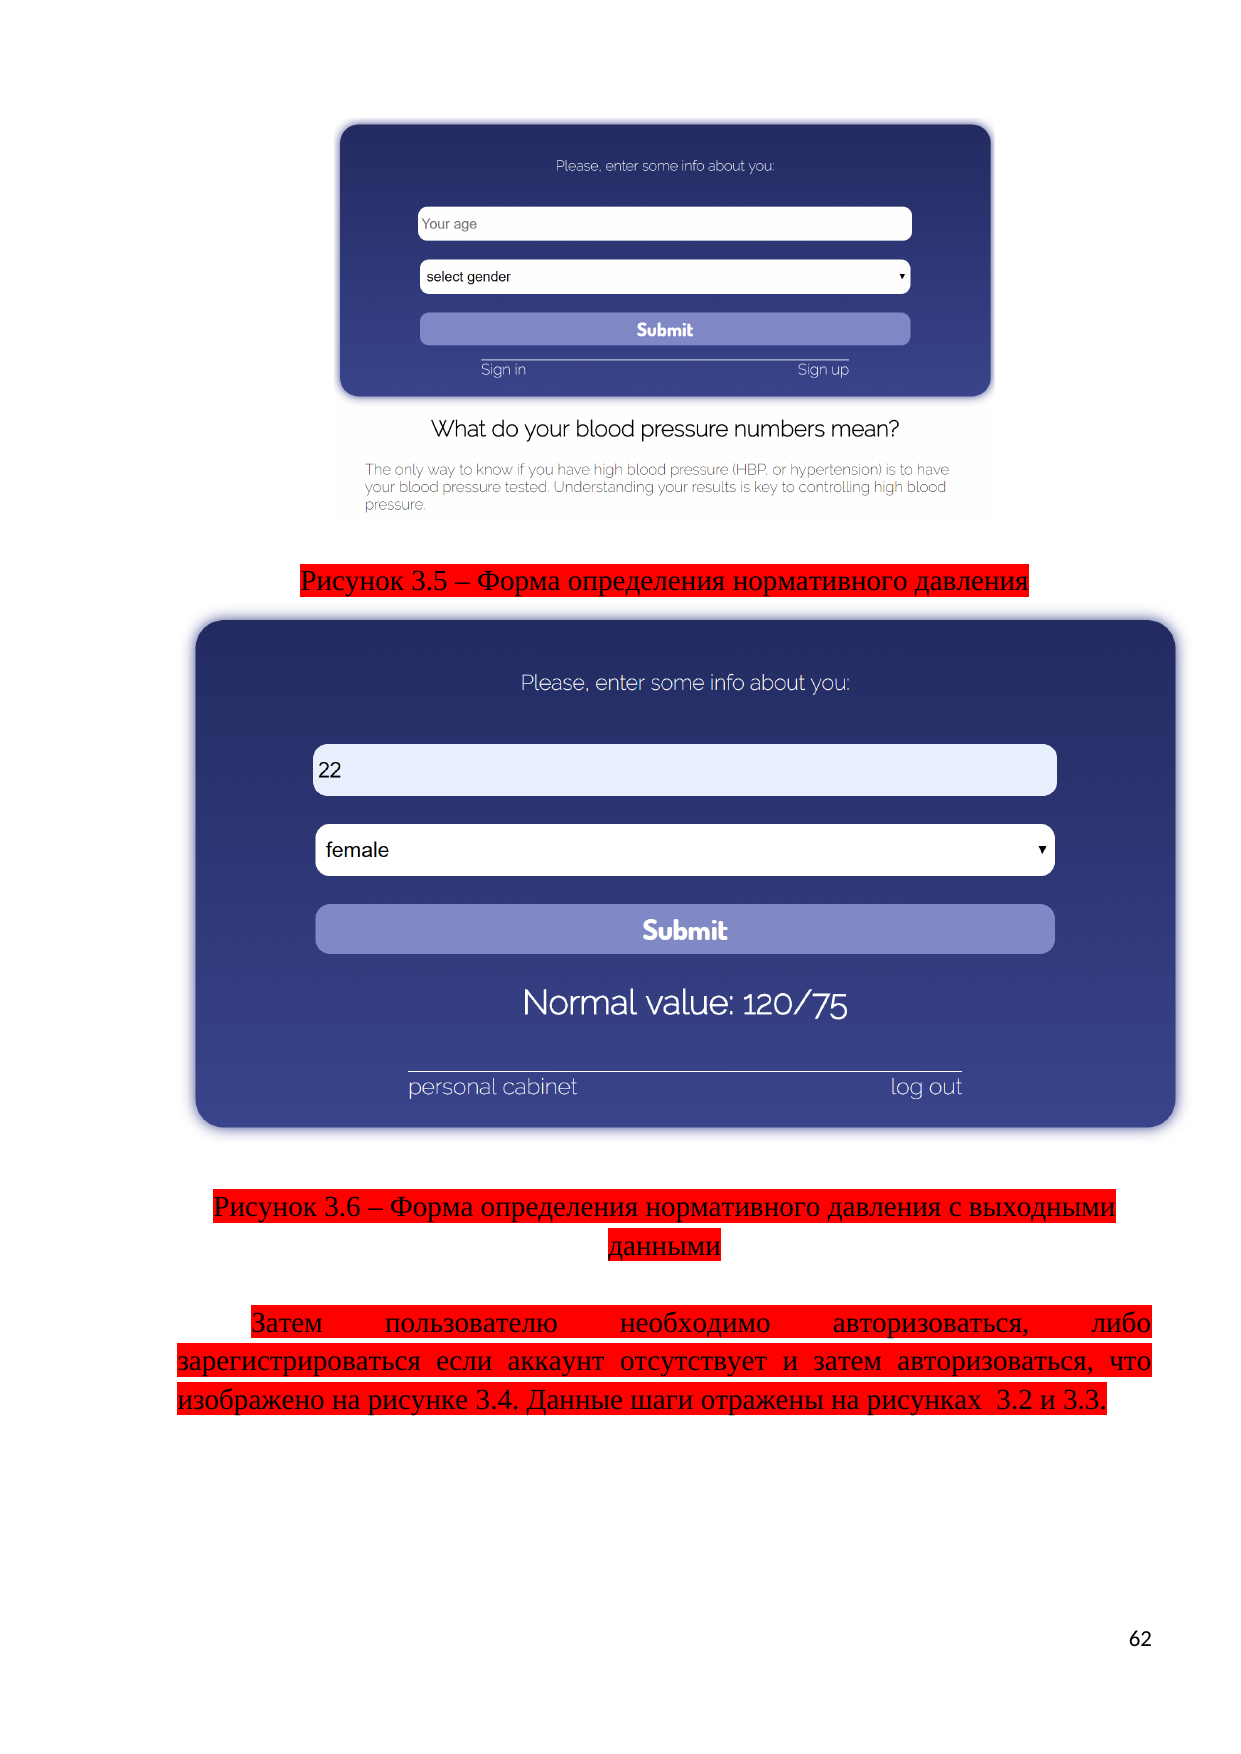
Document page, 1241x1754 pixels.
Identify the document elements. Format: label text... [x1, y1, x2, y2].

picture [334, 118, 995, 520]
text Затем пользователю необходимо авторизоваться, либо зарегистрироваться если аккаунт отсутствует и затем авторизоваться, что изображено на рисунке 3.4. Данные шаги отражены на рисунках 3.2 и 3.3. [177, 1377, 1152, 1415]
text Затем пользователю необходимо авторизоваться, либо зарегистрироваться если аккаунт отсутствует и затем авторизоваться, что изображено на рисунке 3.4. Данные шаги отражены на рисунках 3.2 и 3.3. [177, 1305, 1152, 1343]
picture [177, 602, 1194, 1146]
text Рисунок 3.6 – Форма определения нормативного давления с выходными данными [177, 1189, 1152, 1261]
text Рисунок 3.5 – Форма определения нормативного давления [177, 563, 1152, 597]
